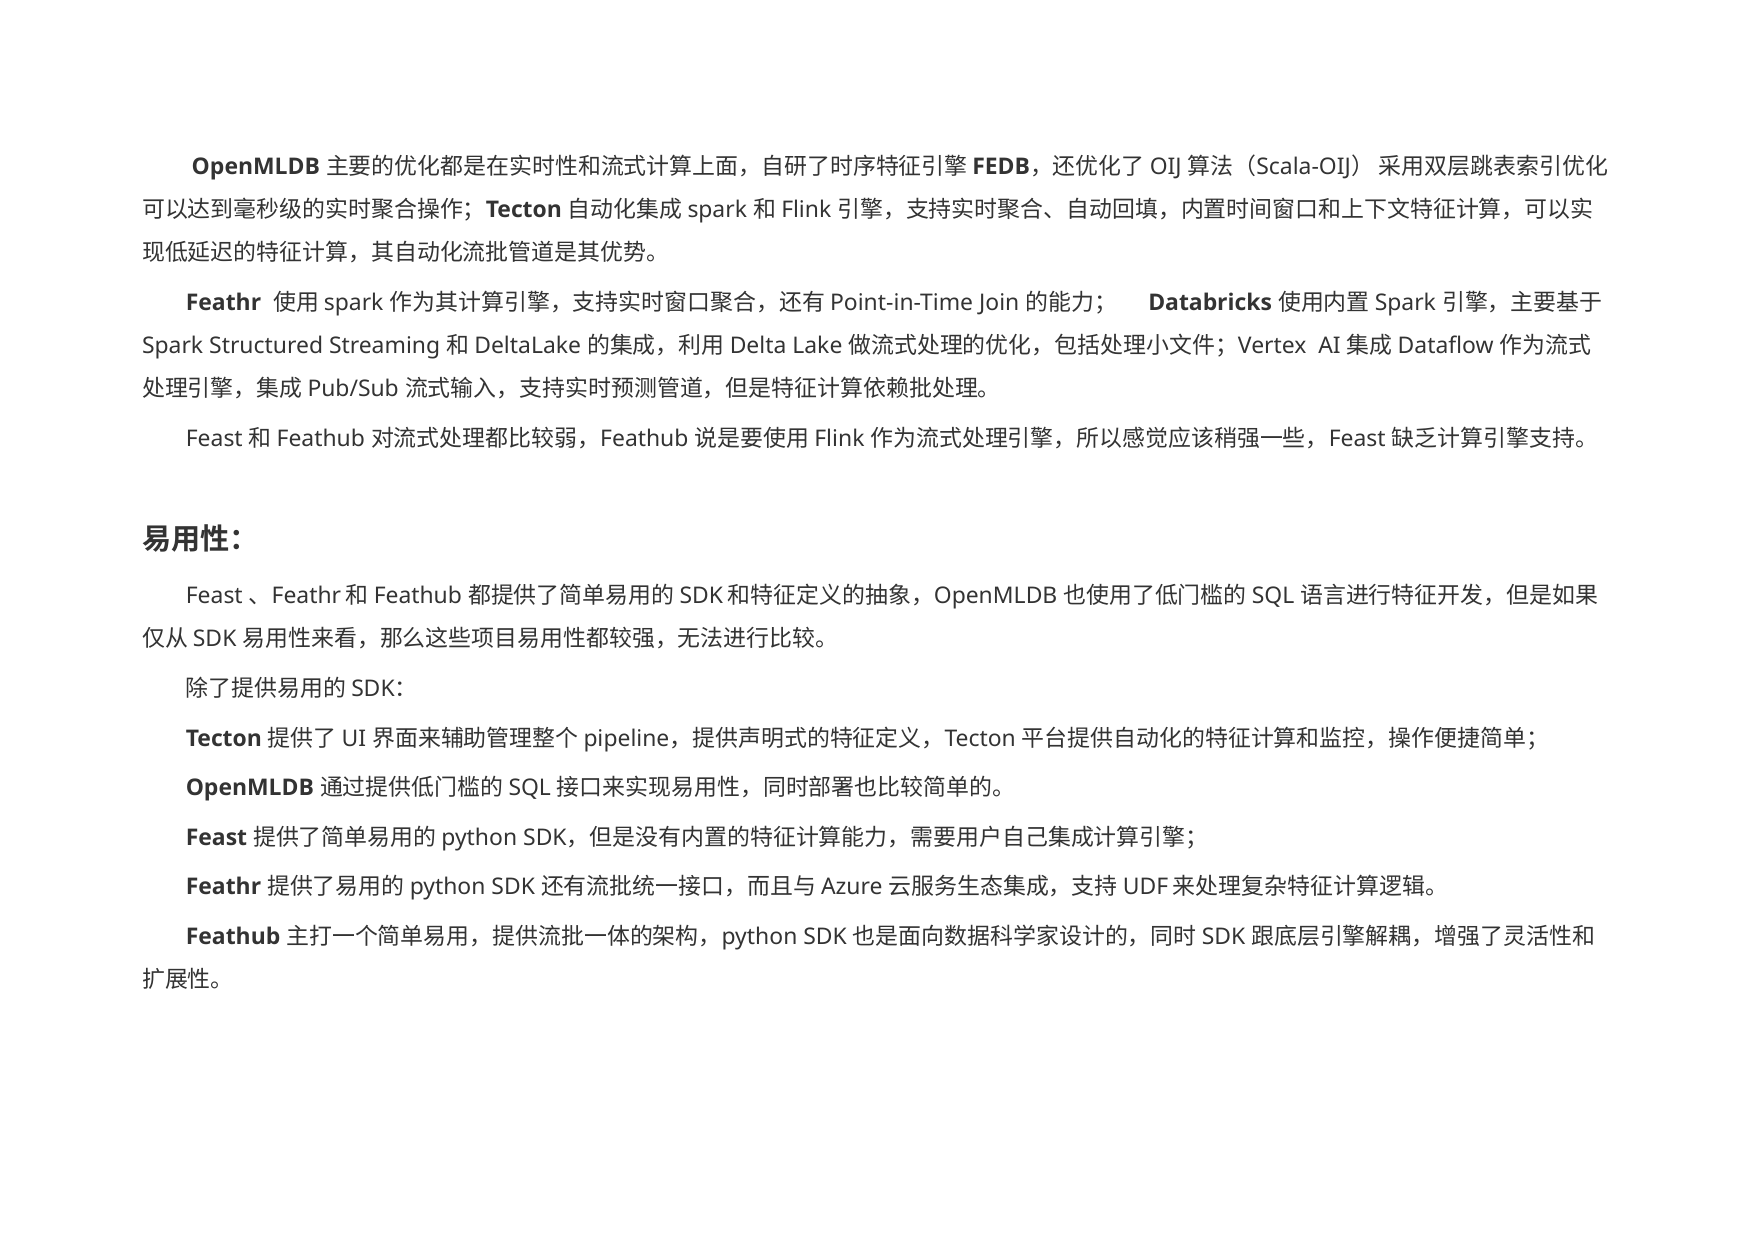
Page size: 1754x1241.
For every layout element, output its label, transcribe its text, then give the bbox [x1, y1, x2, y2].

text 易用性： [142, 516, 1612, 558]
list Tecton 提供了 UI 界面来辅助管理整个 pipeline，提供声明式的特征定义，Tecton 平台提供自动化的特征计算和监控，操作便捷简单； [142, 719, 1612, 753]
list Feathr 提供了易用的 python SDK 还有流批统一接口，而且与 Azure 云服务生态集成，支持 UDF来处理复杂特征计算逻辑。 [142, 868, 1612, 902]
list Feast 提供了简单易用的 python SDK，但是没有内置的特征计算能力，需要用户自己集成计算引擎； [142, 819, 1612, 852]
list OpenMLDB 通过提供低门槛的 SQL 接口来实现易用性，同时部署也比较简单的。 [142, 769, 1612, 802]
list Feathr 使用 spark 作为其计算引擎，支持实时窗口聚合，还有 Point-in-Time Join 的能力； Databricks 使用内置 Spark 引擎，主要基于 Spark Structured Streaming 和 DeltaLake 的集成，利用 Delta Lake 做流式处理的优化，包括处理小文件；Vertex AI 集成 Dataflow 作为流式处理引擎，集成 Pub/Sub 流式输入，支持实时预测管道，但是特征计算依赖批处理。 [142, 283, 1612, 403]
text Feathub 主打一个简单易用，提供流批一体的架构，python SDK 也是面向数据科学家设计的，同时 SDK 跟底层引擎解耦，增强了灵活性和扩展性。 [142, 918, 1612, 994]
list OpenMLDB 主要的优化都是在实时性和流式计算上面，自研了时序特征引擎FEDB，还优化了 OIJ 算法（Scala-OIJ） 采用双层跳表索引优化可以达到毫秒级的实时聚合操作；Tecton 自动化集成 spark 和 Flink 引擎，支持实时聚合、自动回填，内置时间窗口和上下文特征计算，可以实现低延迟的特征计算，其自动化流批管道是其优势。 [142, 148, 1612, 267]
list Feast 和 Feathub 对流式处理都比较弱，Feathub 说是要使用 Flink 作为流式处理引擎，所以感觉应该稍强一些，Feast 缺乏计算引擎支持。 [142, 419, 1612, 453]
text Feast 、Feathr和 Feathub 都提供了简单易用的 SDK和特征定义的抽象，OpenMLDB 也使用了低门槛的 SQL 语言进行特征开发，但是如果仅从 SDK 易用性来看，那么这些项目易用性都较强，无法进行比较。 [142, 577, 1612, 654]
text 除了提供易用的 SDK： [142, 670, 1612, 703]
